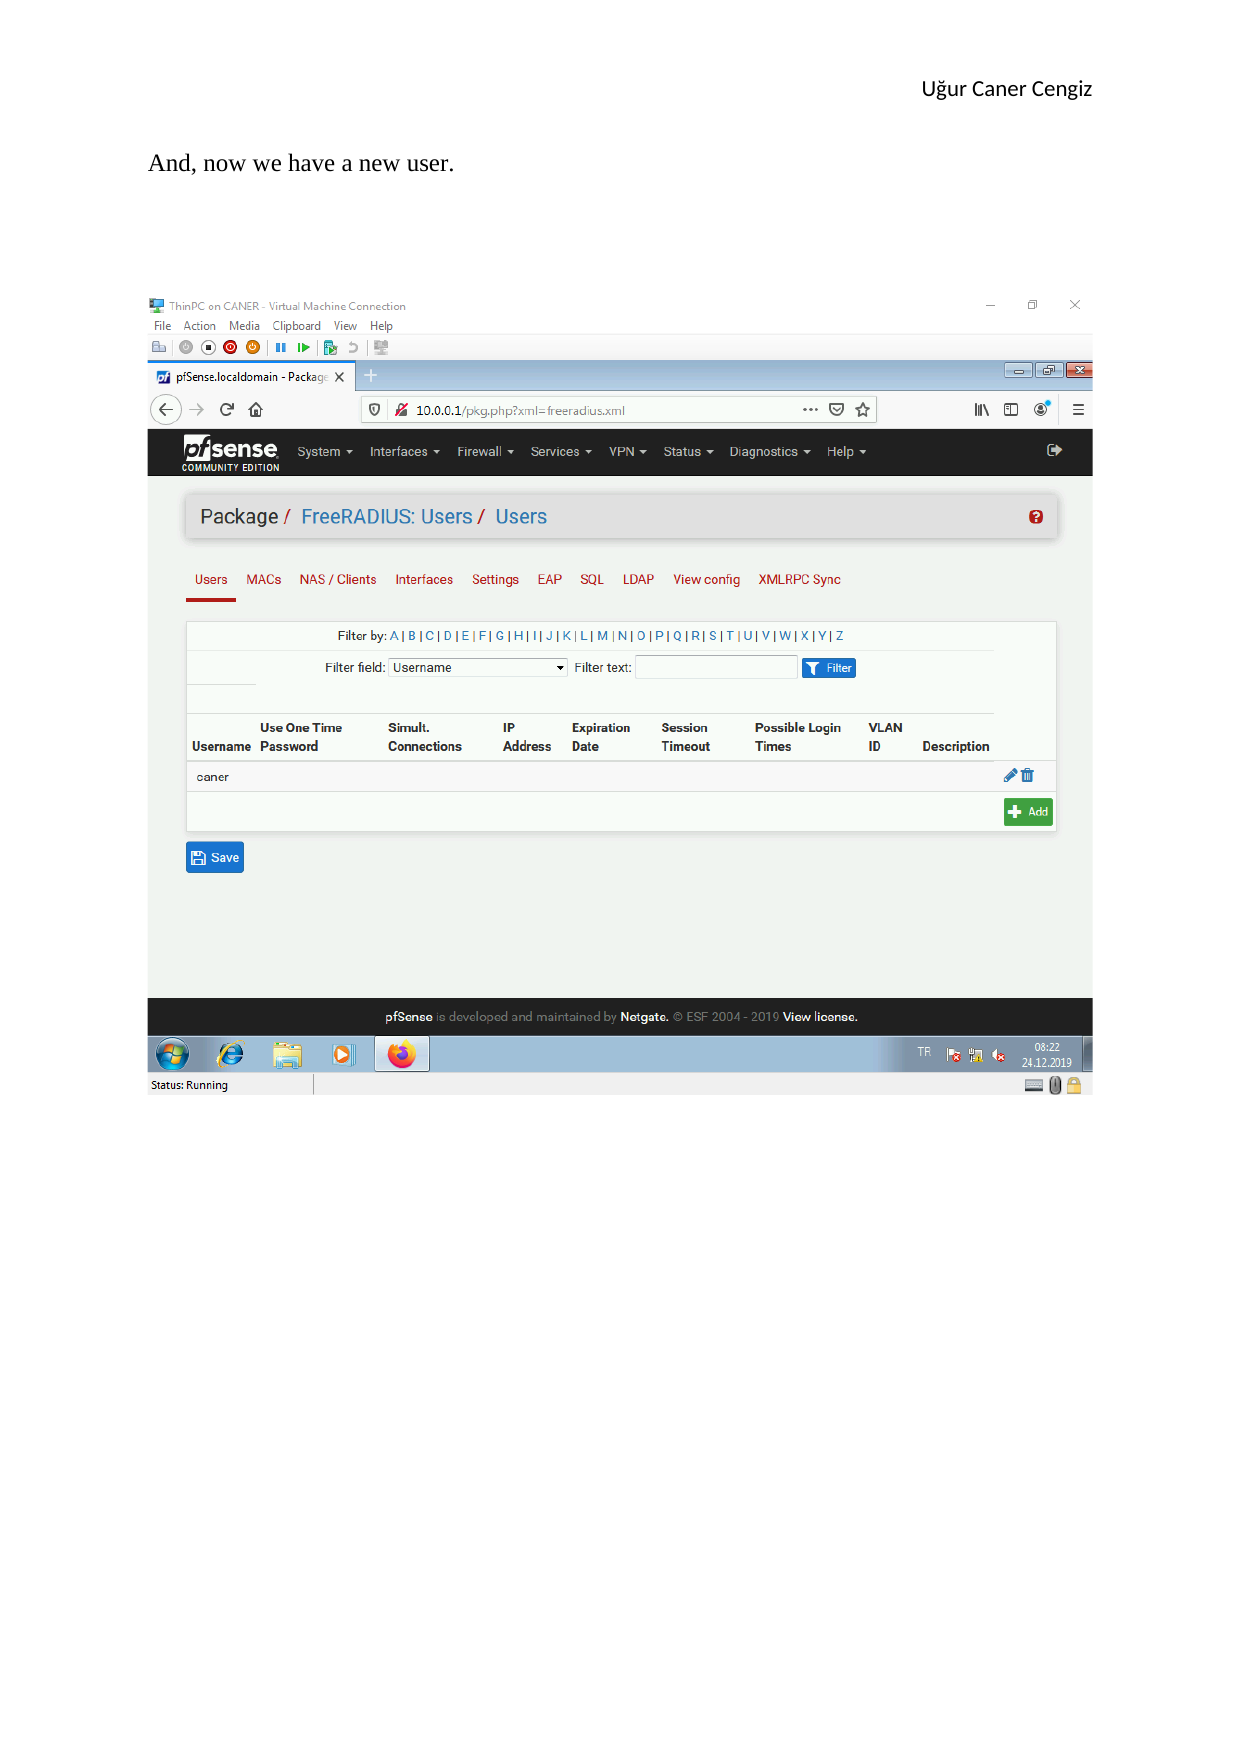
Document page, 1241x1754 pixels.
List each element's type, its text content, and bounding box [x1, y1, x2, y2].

text And, now we have a new user. [148, 148, 1093, 176]
picture [147, 296, 1093, 1095]
